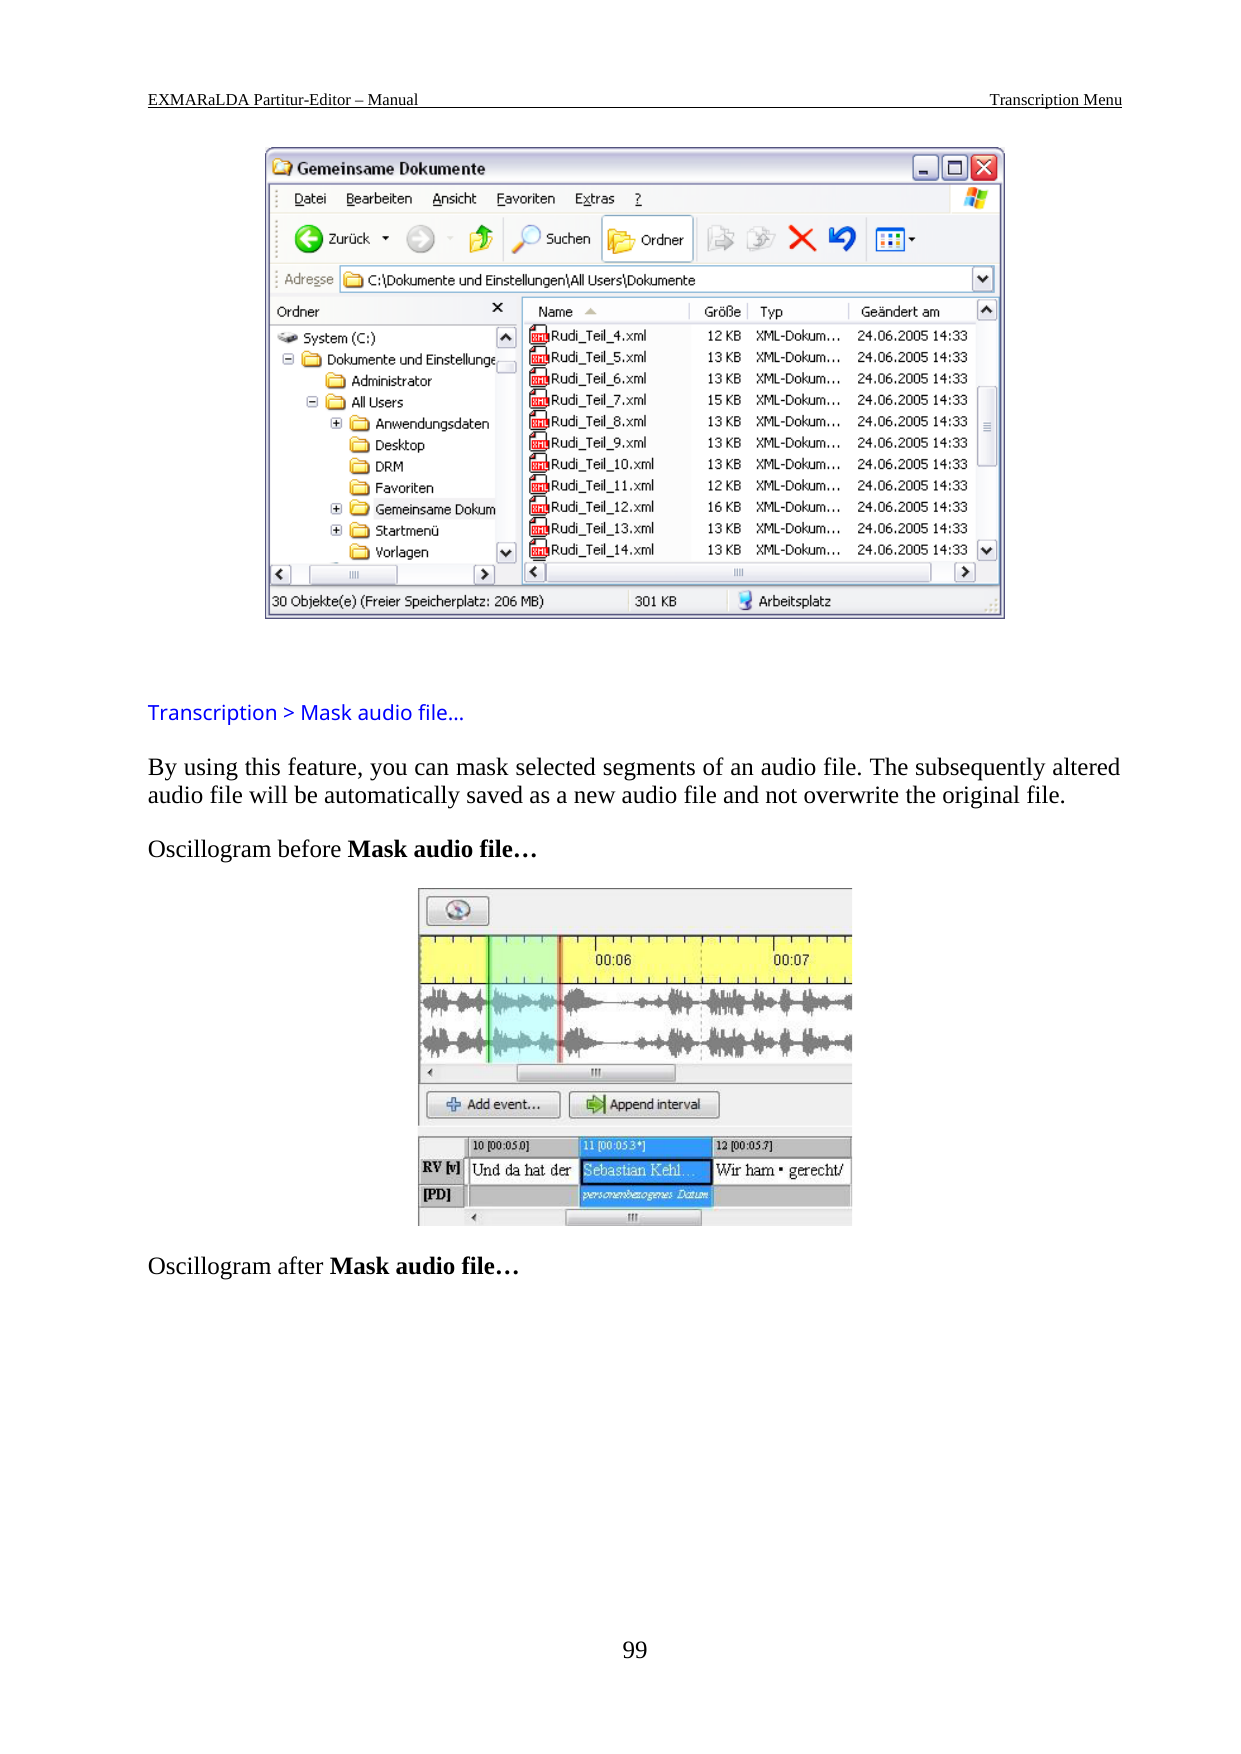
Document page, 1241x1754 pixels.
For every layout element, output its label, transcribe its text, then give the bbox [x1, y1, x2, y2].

subtitle Transcription > Mask audio file… [148, 698, 1122, 727]
picture [265, 147, 1005, 619]
text Oscillogram after Mask audio file… [148, 1251, 1122, 1280]
text By using this feature, you can mask selected segments of an audio file. The subsequently altered audio file will be automatically saved as a new audio file and not overwrite the original file. [148, 752, 1122, 809]
text Oscillogram before Mask audio file… [148, 834, 1122, 863]
